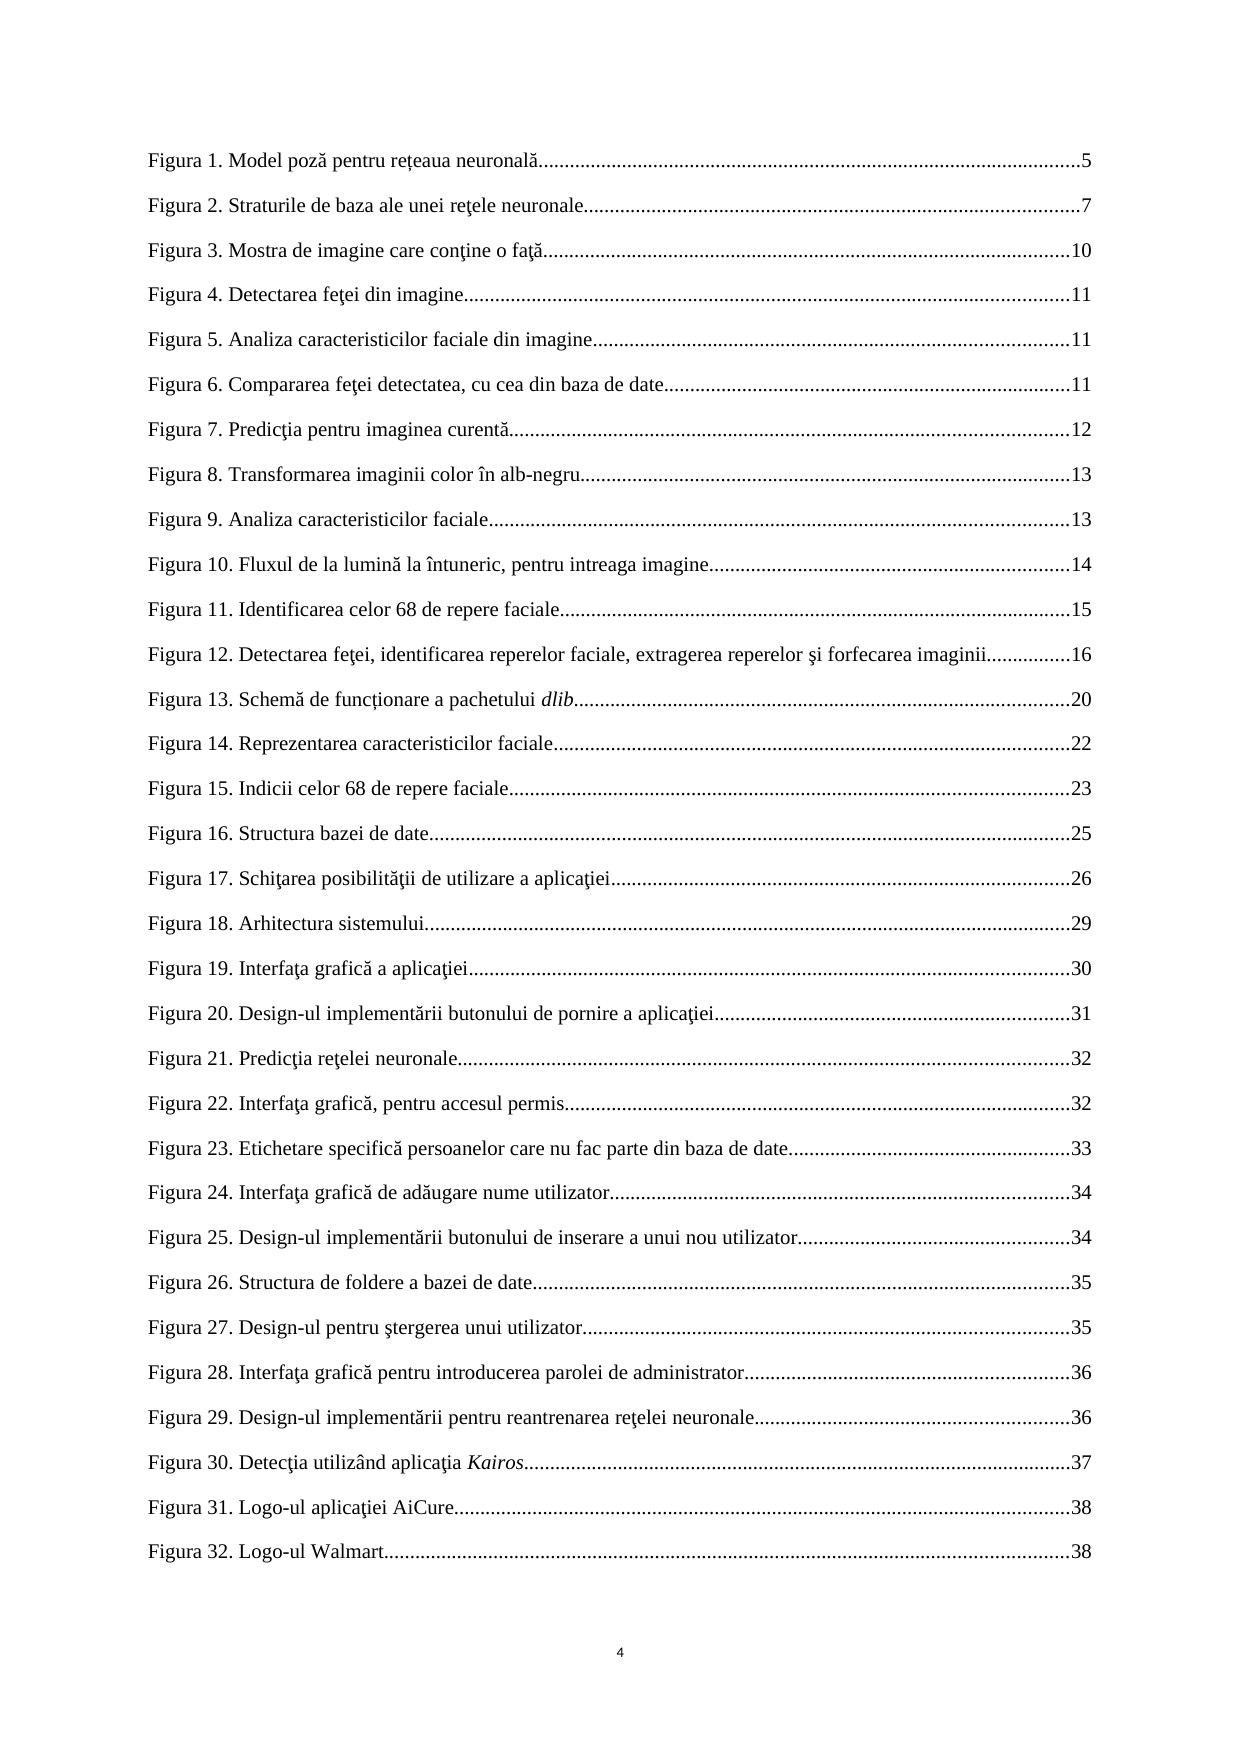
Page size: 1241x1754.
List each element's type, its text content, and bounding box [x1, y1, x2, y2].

text Figura 15. Indicii celor 68 de repere faciale 23 [148, 776, 1092, 800]
text Figura 29. Design-ul implementării pentru reantrenarea reţelei neuronale. 36 [148, 1405, 1092, 1429]
text Figura 22. Interfaţa grafică, pentru accesul permis. 32 [148, 1091, 1092, 1114]
text Figura 30. Detecţia utilizând aplicaţia Kairos 37 [148, 1450, 1092, 1474]
text Figura 24. Interfaţa grafică de adăugare nume utilizator. 34 [148, 1180, 1092, 1204]
text Figura 1. Model poză pentru rețeaua neuronală. 5 [148, 148, 1092, 172]
text Figura 23. Etichetare specifică persoanelor care nu fac parte din baza de date. 33 [148, 1135, 1092, 1159]
text Figura 31. Logo-ul aplicaţiei AiCure. 38 [148, 1494, 1092, 1519]
text Figura 4. Detectarea feţei din imagine 11 [148, 282, 1092, 306]
text Figura 6. Compararea feţei detectatea, cu cea din baza de date 11 [148, 372, 1092, 396]
text Figura 26. Structura de foldere a bazei de date. 35 [148, 1270, 1092, 1294]
text Figura 8. Transformarea imaginii color în alb-negru 13 [148, 462, 1092, 486]
text Figura 14. Reprezentarea caracteristicilor faciale 22 [148, 731, 1092, 755]
text Figura 17. Schiţarea posibilităţii de utilizare a aplicaţiei. 26 [148, 866, 1092, 890]
text Figura 9. Analiza caracteristicilor faciale 13 [148, 507, 1092, 531]
text Figura 11. Identificarea celor 68 de repere faciale 15 [148, 597, 1092, 621]
text Figura 18. Arhitectura sistemului. 29 [148, 911, 1092, 935]
text Figura 7. Predicţia pentru imaginea curentă 12 [148, 417, 1092, 441]
text Figura 32. Logo-ul Walmart. 38 [148, 1539, 1092, 1563]
text Figura 25. Design-ul implementării butonului de inserare a unui nou utilizator. 34 [148, 1225, 1092, 1249]
text Figura 3. Mostra de imagine care conţine o faţă 10 [148, 237, 1092, 262]
text Figura 13. Schemă de funcționare a pachetului dlib 20 [148, 686, 1092, 711]
text Figura 27. Design-ul pentru ştergerea unui utilizator. 35 [148, 1315, 1092, 1339]
text Figura 2. Straturile de baza ale unei reţele neuronale 7 [148, 193, 1092, 217]
text Figura 28. Interfaţa grafică pentru introducerea parolei de administrator. 36 [148, 1360, 1092, 1384]
text Figura 10. Fluxul de la lumină la întuneric, pentru intreaga imagine 14 [148, 552, 1092, 576]
text Figura 21. Predicţia reţelei neuronale. 32 [148, 1046, 1092, 1070]
text Figura 20. Design-ul implementării butonului de pornire a aplicaţiei. 31 [148, 1001, 1092, 1025]
text Figura 19. Interfaţa grafică a aplicaţiei. 30 [148, 956, 1092, 980]
text Figura 16. Structura bazei de date. 25 [148, 821, 1092, 845]
text Figura 5. Analiza caracteristicilor faciale din imagine 11 [148, 327, 1092, 351]
text Figura 12. Detectarea feţei, identificarea reperelor faciale, extragerea reperelor şi forfecarea imaginii 16 [148, 642, 1092, 666]
